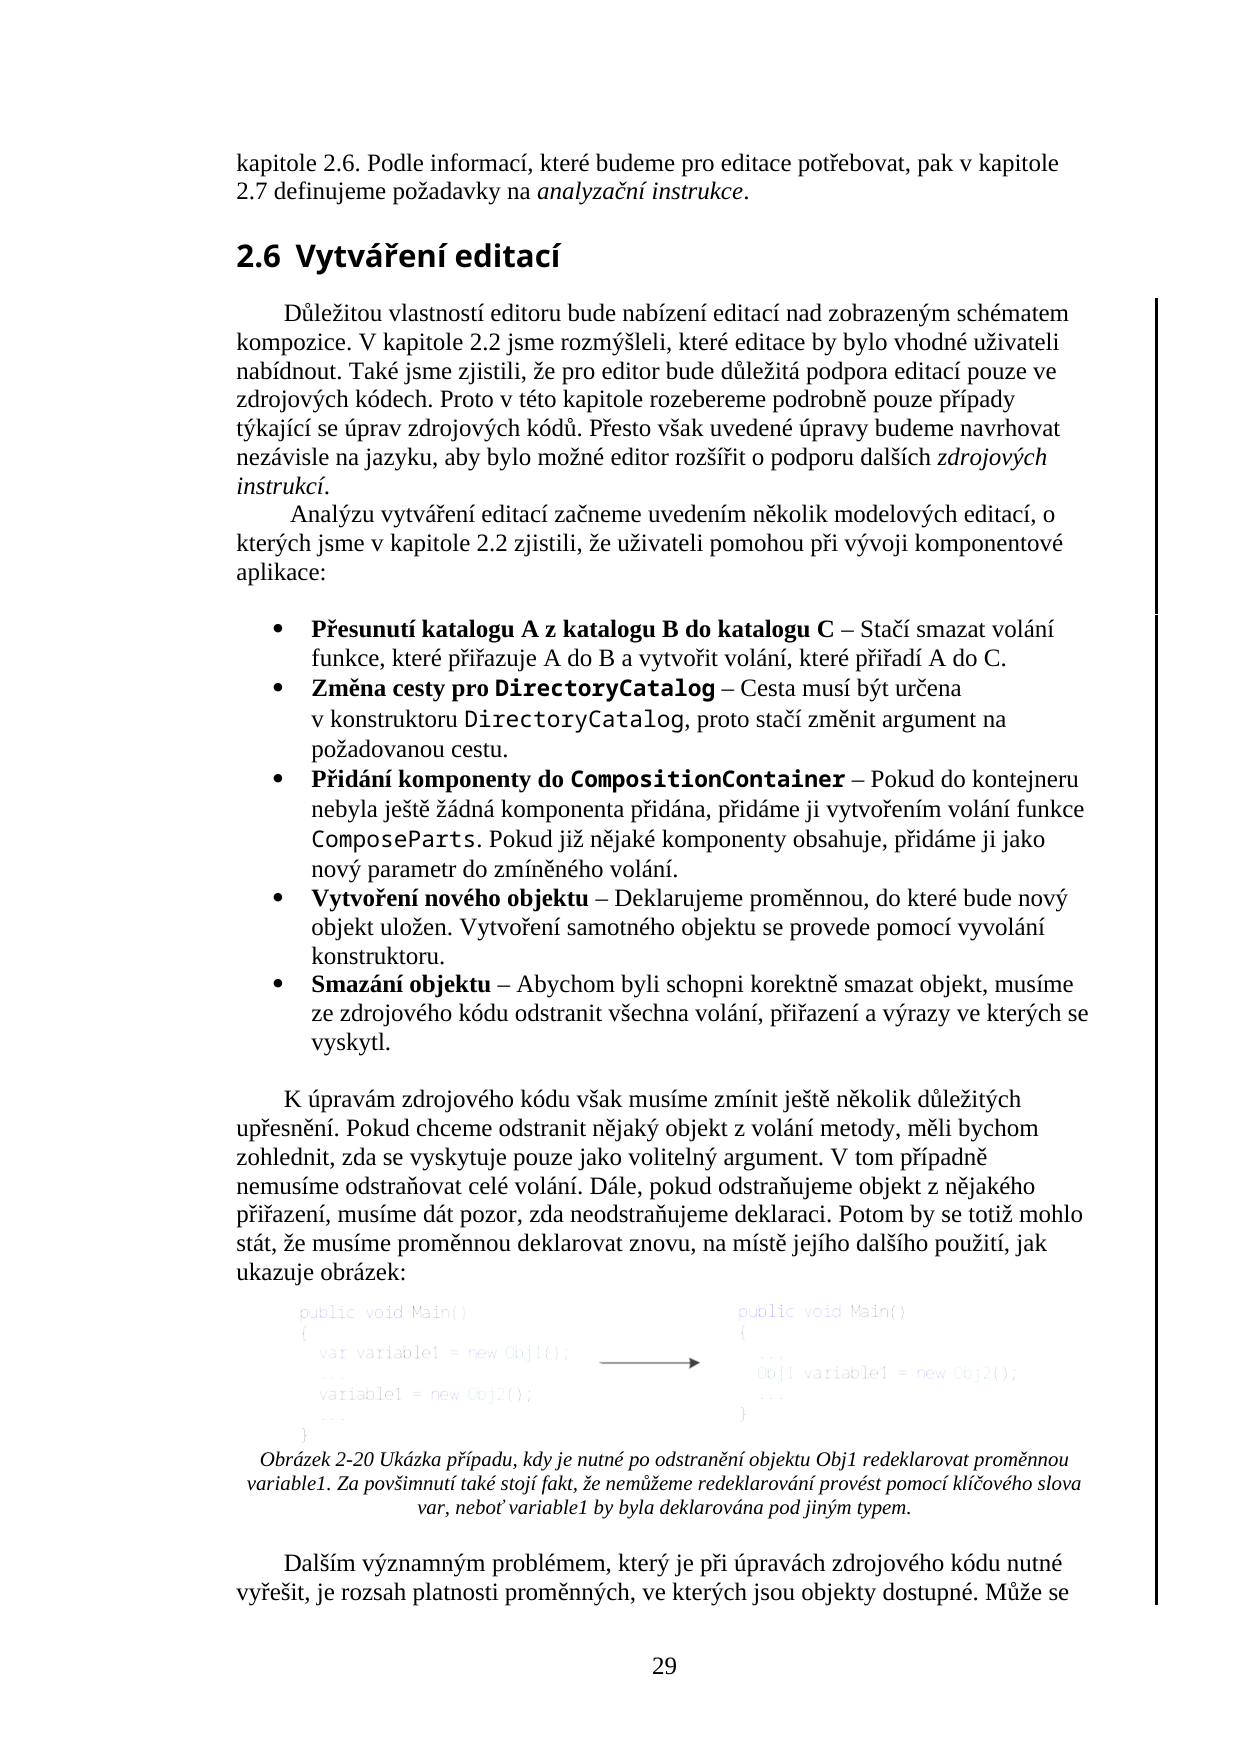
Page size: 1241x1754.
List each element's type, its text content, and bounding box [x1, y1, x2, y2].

text K úpravám zdrojového kódu však musíme zmínit ještě několik důležitých upřesnění. Pokud chceme odstranit nějaký objekt z volání metody, měli bychom zohlednit, zda se vyskytuje pouze jako volitelný argument. V tom případně nemusíme odstraňovat celé volání. Dále, pokud odstraňujeme objekt z nějakého přiřazení, musíme dát pozor, zda neodstraňujeme deklaraci. Potom by se totiž mohlo stát, že musíme proměnnou deklarovat znovu, na místě jejího dalšího použití, jak ukazuje obrázek: [236, 1084, 1092, 1286]
list Smazání objektu – Abychom byli schopni korektně smazat objekt, musíme ze zdrojového kódu odstranit všechna volání, přiřazení a výrazy ve kterých se vyskytl. [274, 969, 1155, 1056]
subtitle Vytváření editací [236, 234, 1092, 277]
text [236, 148, 1092, 205]
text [236, 1548, 1092, 1605]
list Přidání komponenty do CompositionContainer – Pokud do kontejneru nebyla ještě žádná komponenta přidána, přidáme ji vytvořením volání funkce ComposeParts. Pokud již nějaké komponenty obsahuje, přidáme ji jako nový parametr do zmíněného volání. [274, 763, 1155, 883]
list Vytvoření nového objektu – Deklarujeme proměnnou, do které bude nový objekt uložen. Vytvoření samotného objektu se provede pomocí vyvolání konstruktoru. [274, 883, 1155, 969]
list Přesunutí katalogu A z katalogu B do katalogu C – Stačí smazat volání funkce, které přiřazuje A do B a vytvořit volání, které přiřadí A do C. [274, 614, 1157, 672]
text Důležitou vlastností editoru bude nabízení editací nad zobrazeným schématem kompozice. V kapitole 2.2 jsme rozmýšleli, které editace by bylo vhodné uživateli nabídnout. Také jsme zjistili, že pro editor bude důležitá podpora editací pouze ve zdrojových kódech. Proto v této kapitole rozebereme podrobně pouze případy týkající se úprav zdrojových kódů. Přesto však uvedené úpravy budeme navrhovat nezávisle na jazyku, aby bylo možné editor rozšířit o podporu dalších zdrojových instrukcí. [236, 298, 1155, 499]
text Analýzu vytváření editací začneme uvedením několik modelových editací, o kterých jsme v kapitole 2.2 zjistili, že uživateli pomohou při vývoji komponentové aplikace: [236, 499, 1092, 586]
list Změna cesty pro DirectoryCatalog – Cesta musí být určena v konstruktoru DirectoryCatalog, proto stačí změnit argument na požadovanou cestu. [274, 672, 1155, 763]
